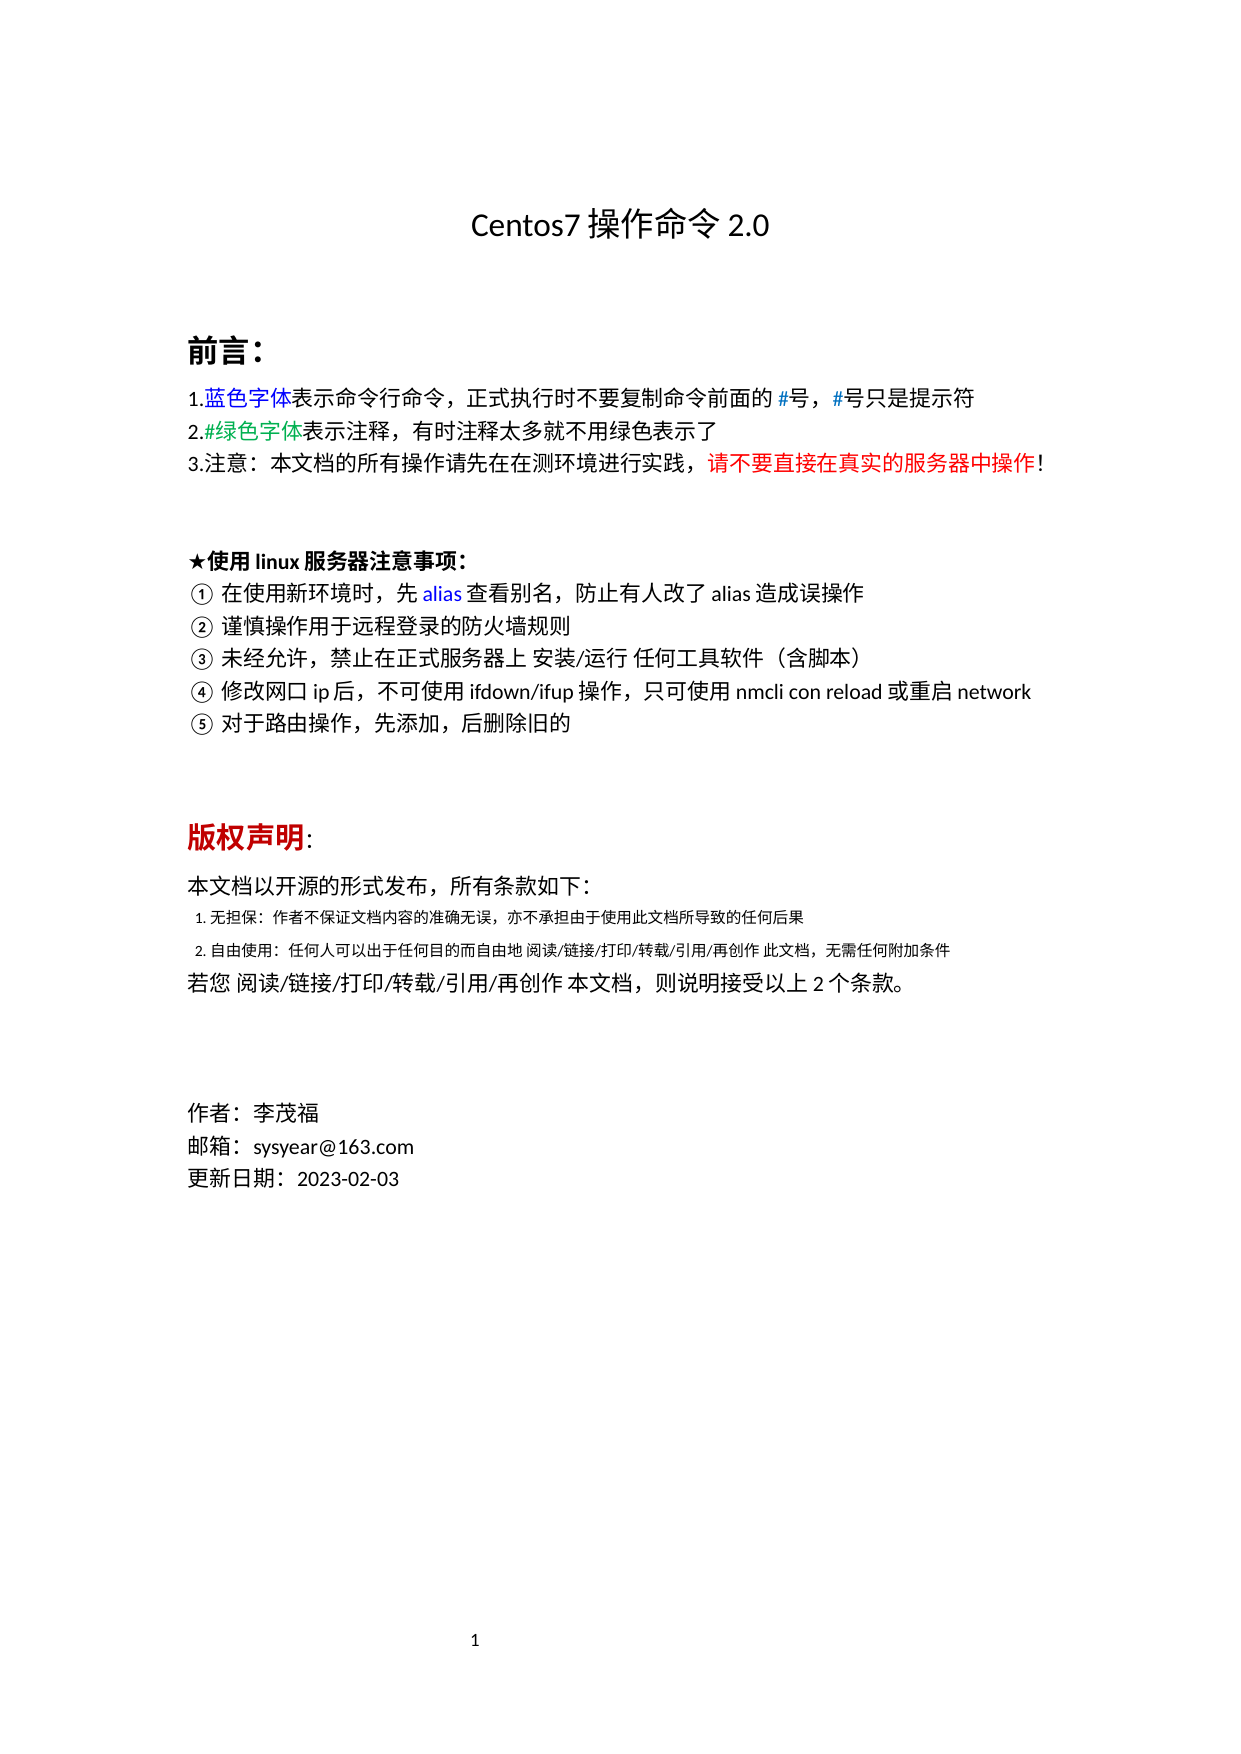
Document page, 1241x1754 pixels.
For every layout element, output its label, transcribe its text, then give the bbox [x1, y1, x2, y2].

text 更新日期：2023-02-03 [187, 1161, 1053, 1193]
text 1.蓝色字体表示命令行命令，正式执行时不要复制命令前面的 #号，#号只是提示符 [187, 381, 1053, 413]
subtitle Centos7操作命令2.0 [187, 189, 1053, 254]
text ③未经允许，禁止在正式服务器上 安装/运行 任何工具软件（含脚本） [187, 641, 1053, 673]
text 本文档以开源的形式发布，所有条款如下： [187, 868, 1053, 901]
text 前言： [187, 316, 1053, 381]
text 1. 无担保：作者不保证文档内容的准确无误，亦不承担由于使用此文档所导致的任何后果 [187, 901, 1053, 933]
text ⑤对于路由操作，先添加，后删除旧的 [187, 706, 1053, 738]
text ①在使用新环境时，先alias查看别名，防止有人改了alias造成误操作 [187, 576, 1053, 608]
text 邮箱：sysyear@163.com [187, 1128, 1053, 1161]
text 3.注意：本文档的所有操作请先在在测环境进行实践，请不要直接在真实的服务器中操作！ [187, 446, 1053, 478]
text 2.#绿色字体表示注释，有时注释太多就不用绿色表示了 [187, 413, 1053, 446]
text 版权声明： [187, 803, 1053, 868]
text ★使用linux服务器注意事项： [187, 543, 1053, 576]
text 作者：李茂福 [187, 1096, 1053, 1128]
text ②谨慎操作用于远程登录的防火墙规则 [187, 608, 1053, 641]
text 若您 阅读/链接/打印/转载/引用/再创作 本文档，则说明接受以上2个条款。 [187, 966, 1053, 998]
text 2. 自由使用：任何人可以出于任何目的而自由地 阅读/链接/打印/转载/引用/再创作 此文档，无需任何附加条件 [187, 933, 1053, 966]
text ④修改网口ip后，不可使用ifdown/ifup操作，只可使用nmcli con reload或重启network [187, 673, 1053, 706]
